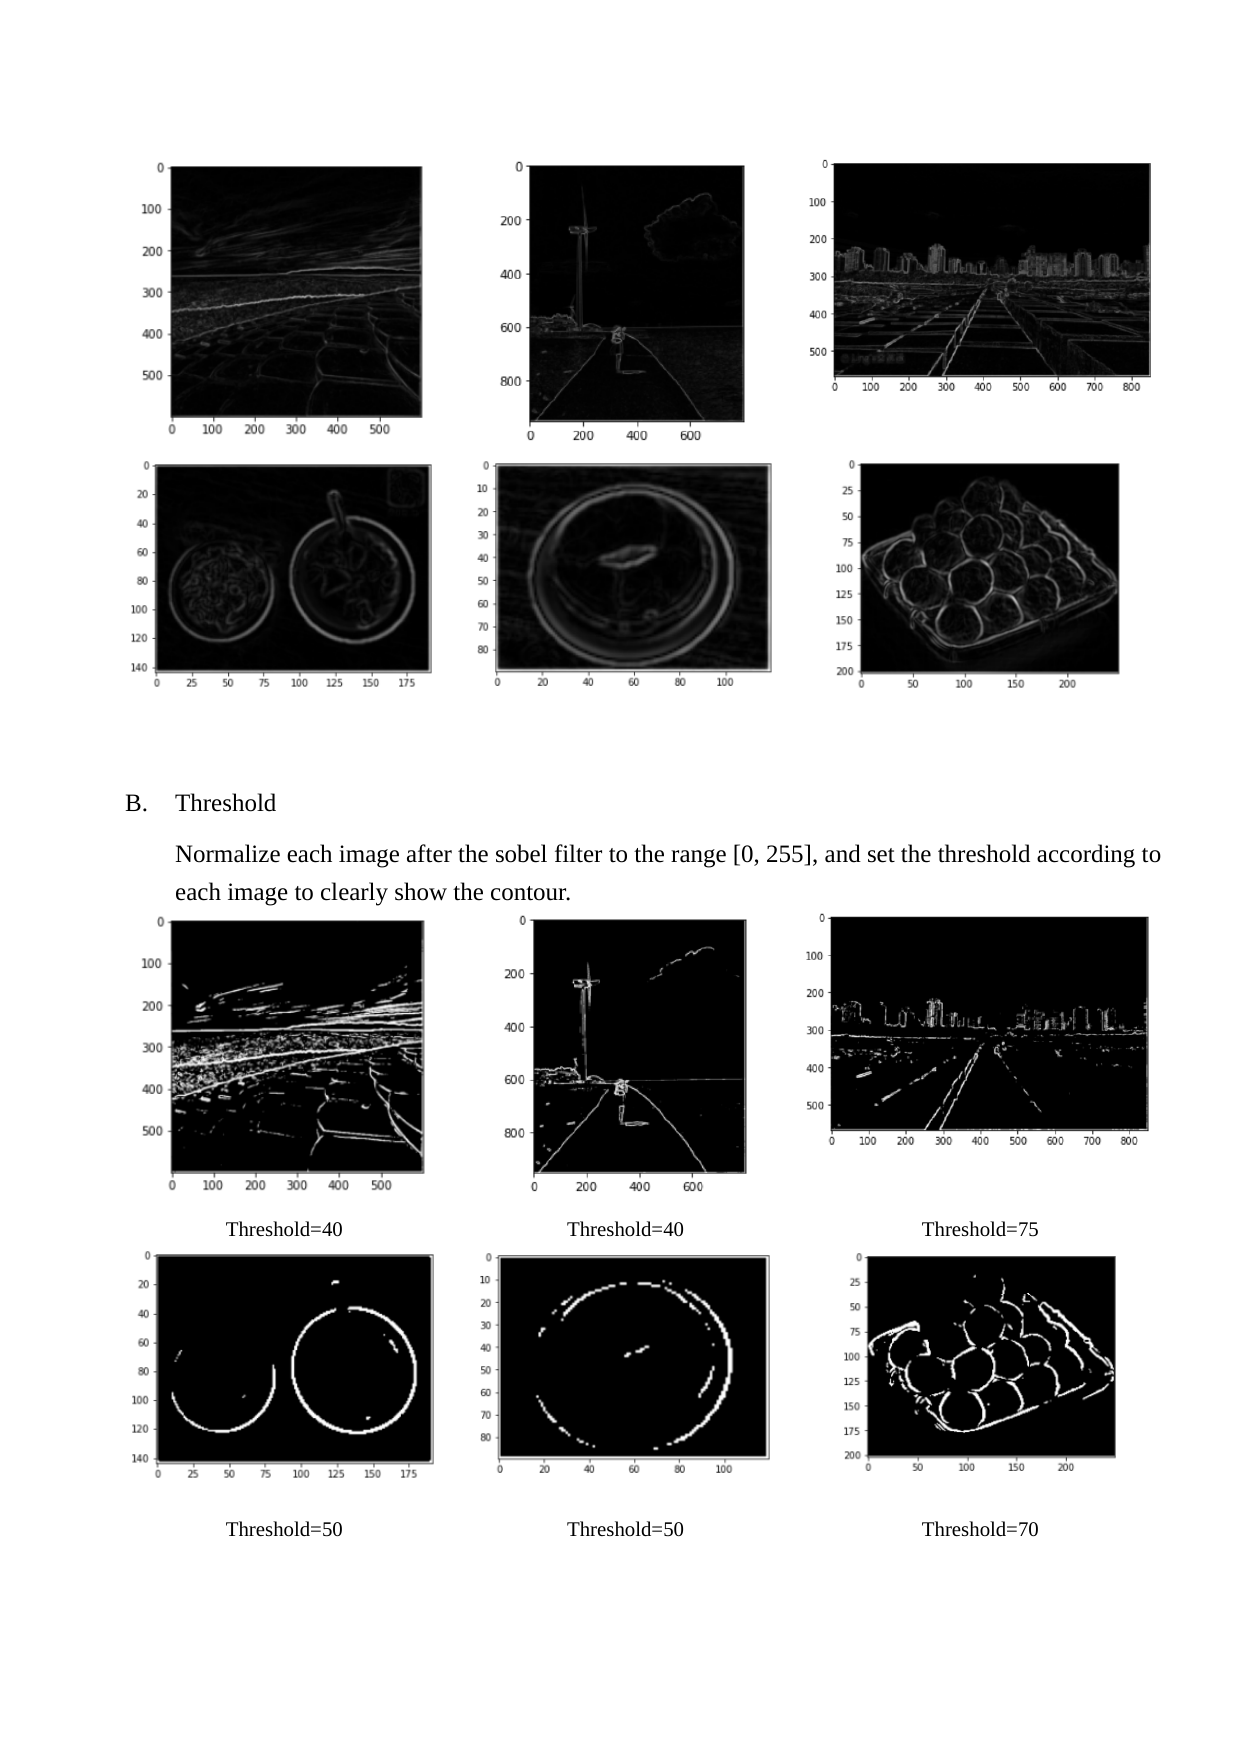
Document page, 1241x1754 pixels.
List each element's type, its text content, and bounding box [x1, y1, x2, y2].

table_cell [453, 457, 795, 719]
table_cell Threshold=50 [113, 1248, 456, 1547]
table_header Threshold=75 [795, 910, 1165, 1247]
picture [476, 1247, 775, 1479]
picture [498, 910, 753, 1200]
list Threshold [125, 784, 1165, 821]
picture [806, 910, 1154, 1149]
table_header [113, 157, 453, 457]
table_header Threshold=40 [113, 910, 456, 1247]
picture [136, 910, 432, 1199]
table_cell [795, 457, 1165, 719]
picture [131, 1247, 437, 1484]
picture [135, 157, 431, 444]
picture [471, 457, 777, 689]
picture [497, 157, 751, 447]
picture [833, 457, 1127, 694]
table_cell [113, 457, 453, 719]
list Normalize each image after the sobel filter to the range [0, 255], and set the threshold according to each image to clearly show the contour. [175, 835, 1165, 910]
picture [842, 1247, 1119, 1477]
picture [806, 157, 1154, 396]
table_header Threshold=40 [456, 910, 795, 1247]
table_header [453, 157, 795, 457]
table_cell Threshold=50 [456, 1248, 795, 1547]
table_cell Threshold=70 [795, 1248, 1165, 1547]
table_header [795, 157, 1165, 457]
picture [131, 457, 435, 694]
